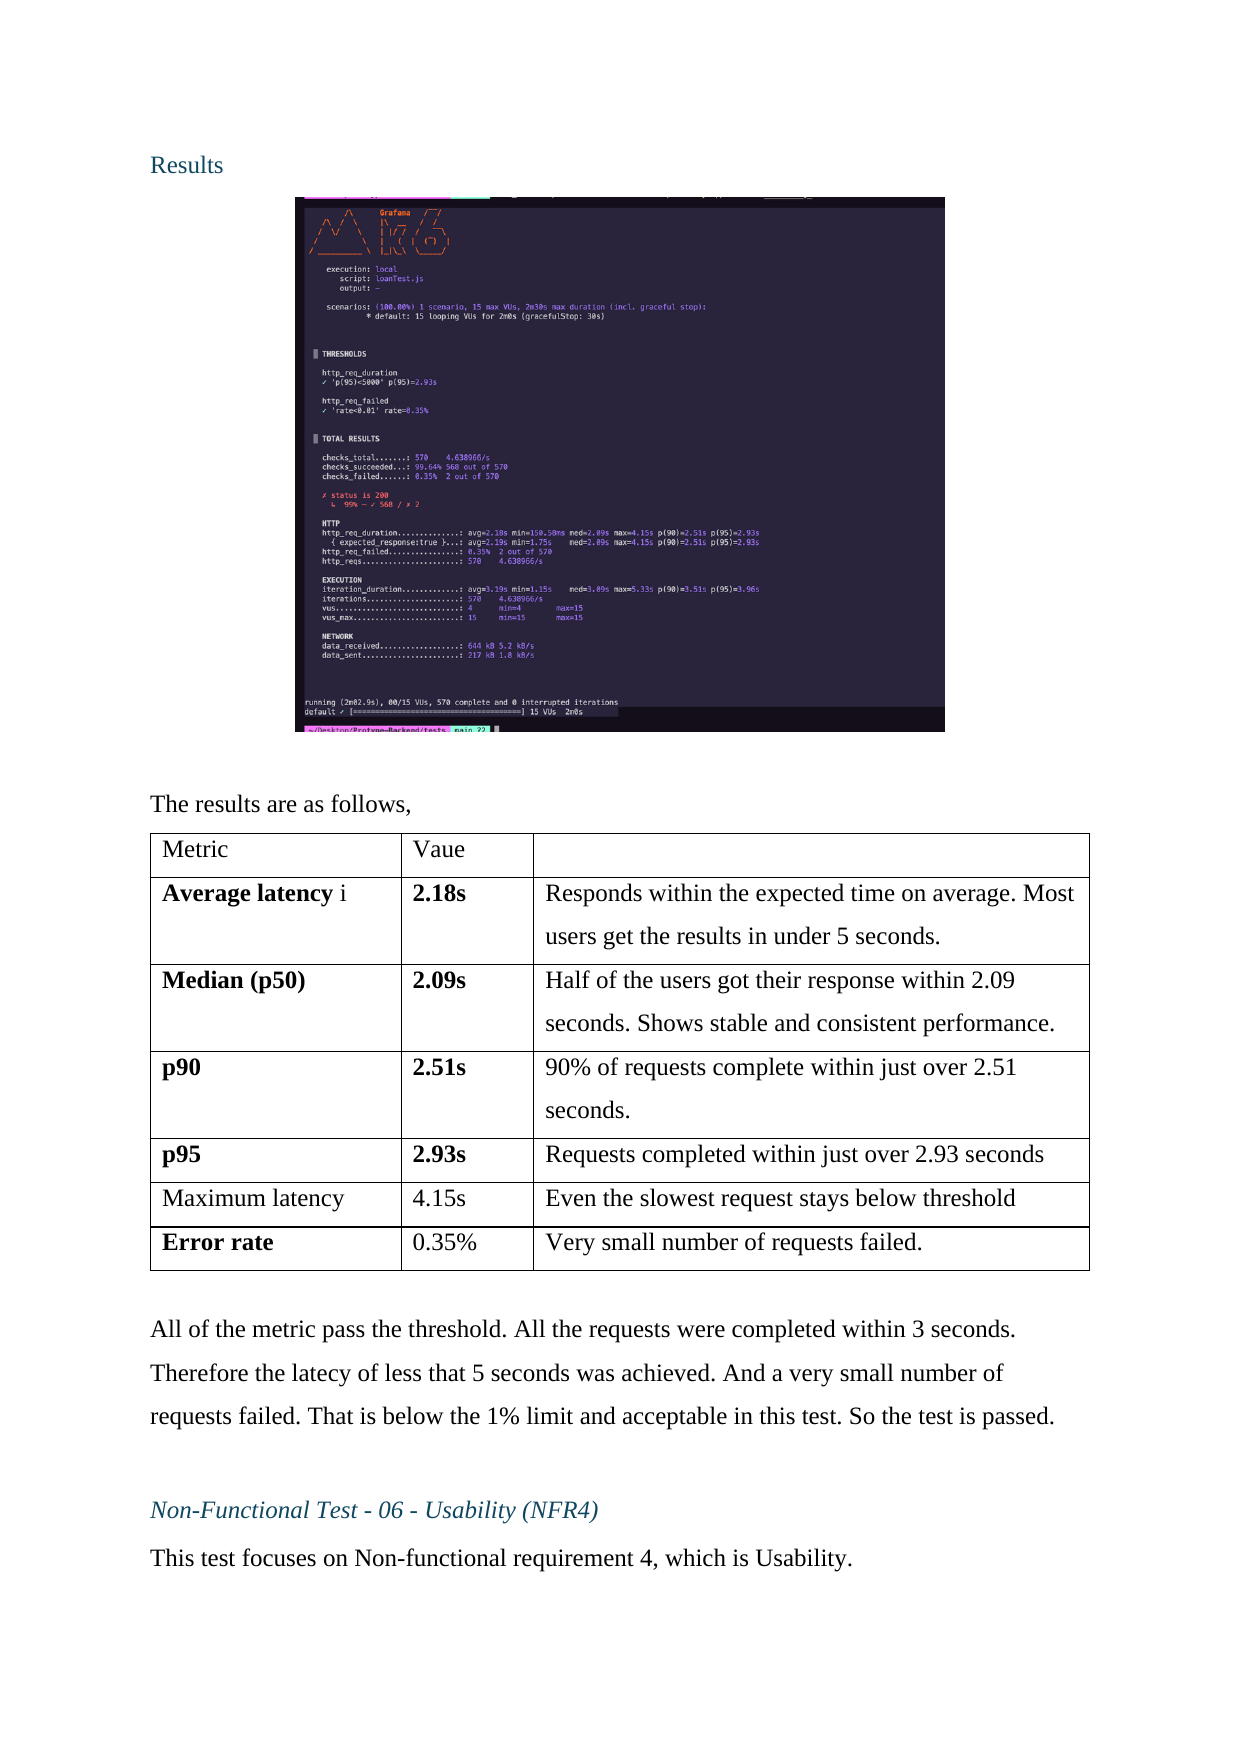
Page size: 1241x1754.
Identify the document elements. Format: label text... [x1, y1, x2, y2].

text The results are as follows, [150, 789, 1090, 818]
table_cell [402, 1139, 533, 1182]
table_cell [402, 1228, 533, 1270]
picture [295, 197, 945, 732]
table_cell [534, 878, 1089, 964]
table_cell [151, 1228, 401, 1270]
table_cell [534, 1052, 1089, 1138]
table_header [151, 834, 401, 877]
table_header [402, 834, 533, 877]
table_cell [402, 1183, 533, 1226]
subtitle Results [150, 150, 1090, 179]
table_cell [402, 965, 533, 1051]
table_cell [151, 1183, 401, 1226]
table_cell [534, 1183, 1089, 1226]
text All of the metric pass the threshold. All the requests were completed within 3 seconds. Therefore the latecy of less that 5 seconds was achieved. And a very small number of requests failed. That is below the 1% limit and acceptable in this test. So the test is passed. [150, 1314, 1090, 1429]
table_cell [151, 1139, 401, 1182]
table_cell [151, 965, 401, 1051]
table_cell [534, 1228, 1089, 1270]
subtitle Non-Functional Test - 06 - Usability (NFR4) [150, 1495, 1090, 1524]
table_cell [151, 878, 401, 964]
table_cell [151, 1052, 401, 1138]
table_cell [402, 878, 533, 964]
text This test focuses on Non-functional requirement 4, which is Usability. [150, 1543, 1090, 1571]
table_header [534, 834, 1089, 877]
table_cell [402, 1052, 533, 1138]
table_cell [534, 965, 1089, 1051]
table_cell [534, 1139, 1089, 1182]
